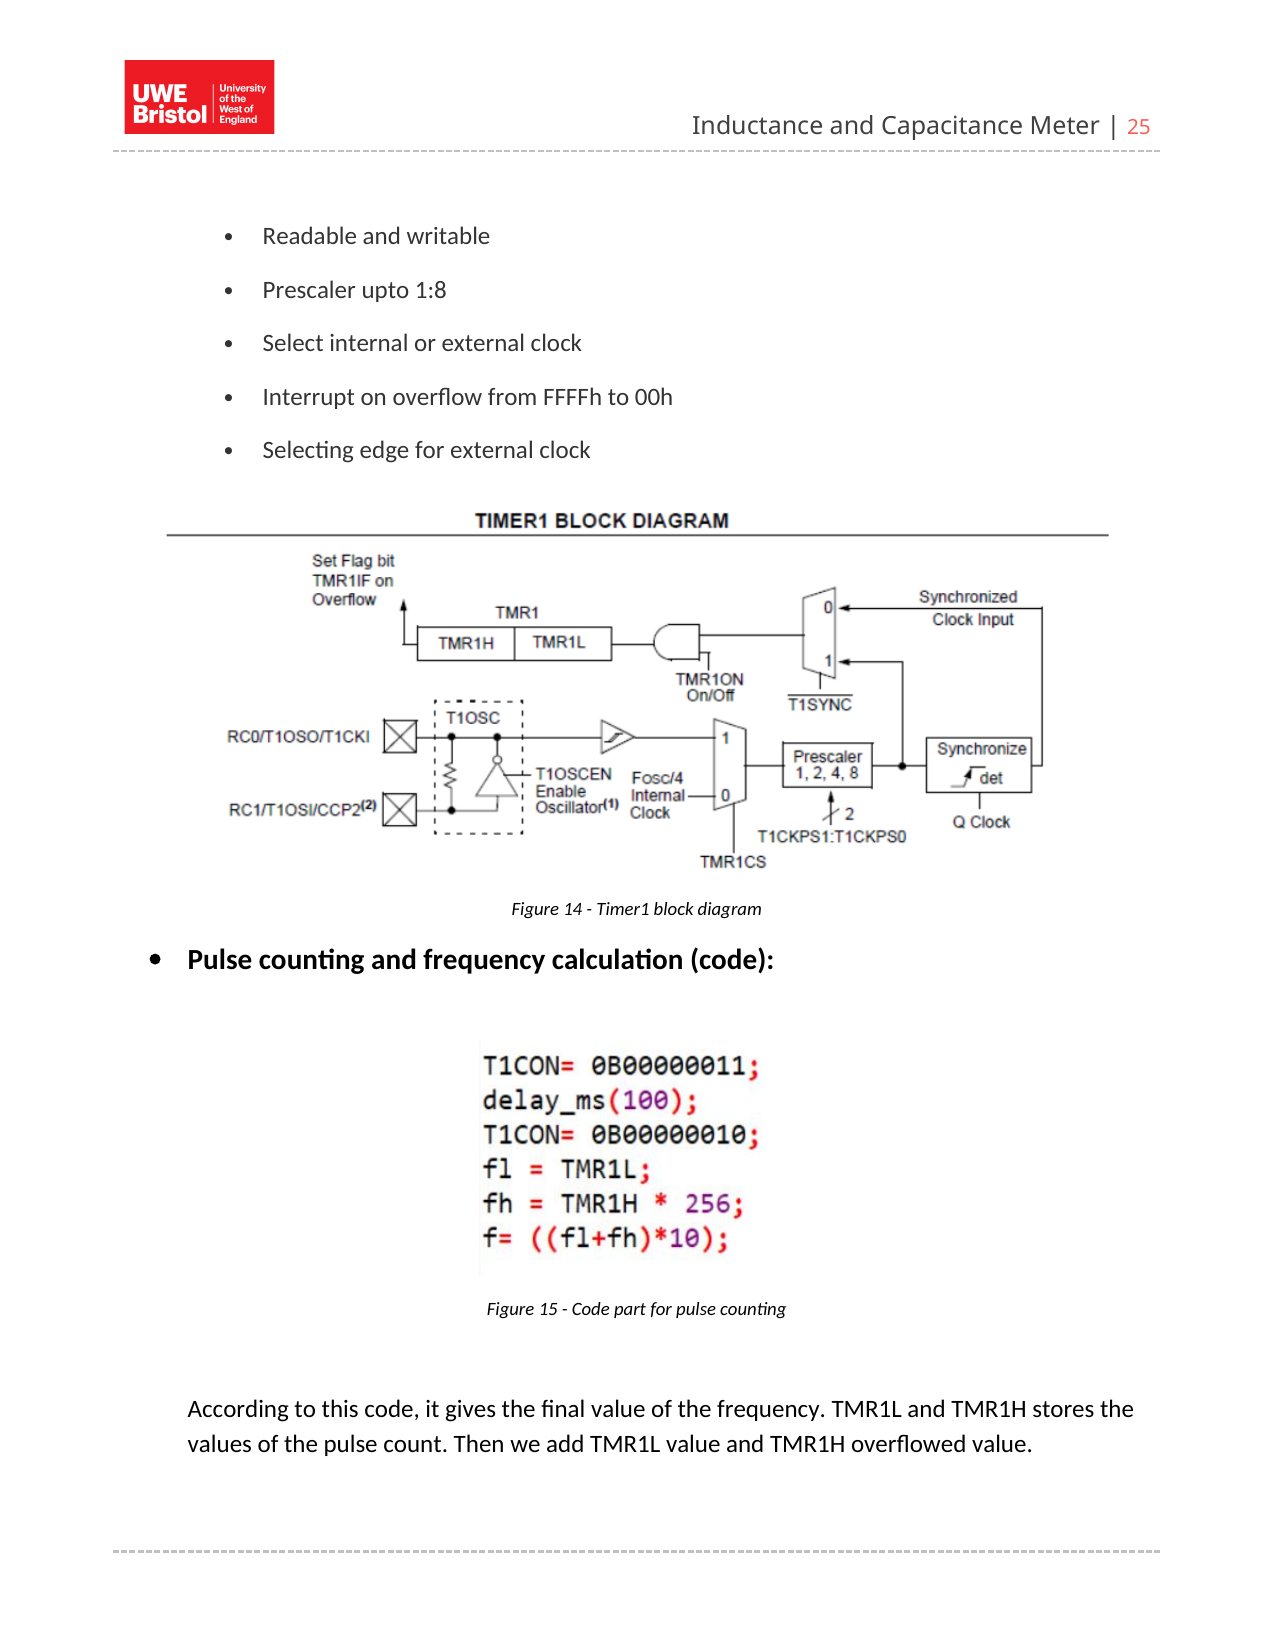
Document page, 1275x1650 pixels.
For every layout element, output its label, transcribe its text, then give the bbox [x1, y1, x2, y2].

list Select internal or external clock [225, 327, 1162, 358]
picture [479, 1039, 796, 1277]
picture [124, 60, 275, 134]
text Figure 15 - Code part for pulse counting [112, 1297, 1162, 1320]
list Selecting edge for external clock [225, 434, 1162, 465]
text Figure 14 - Timer1 block diagram [112, 897, 1162, 920]
text According to this code, it gives the final value of the frequency. TMR1L and TMR1H stores the values of the pulse count. Then we add TMR1L value and TMR1H overflowed value. [187, 1393, 1162, 1458]
list Readable and writable [225, 220, 1162, 251]
picture [166, 509, 1109, 890]
list Prescaler upto 1:8 [225, 274, 1162, 304]
list Interrupt on overflow from FFFFh to 00h [225, 381, 1162, 411]
list Pulse counting and frequency calculation (code): [150, 941, 1162, 977]
